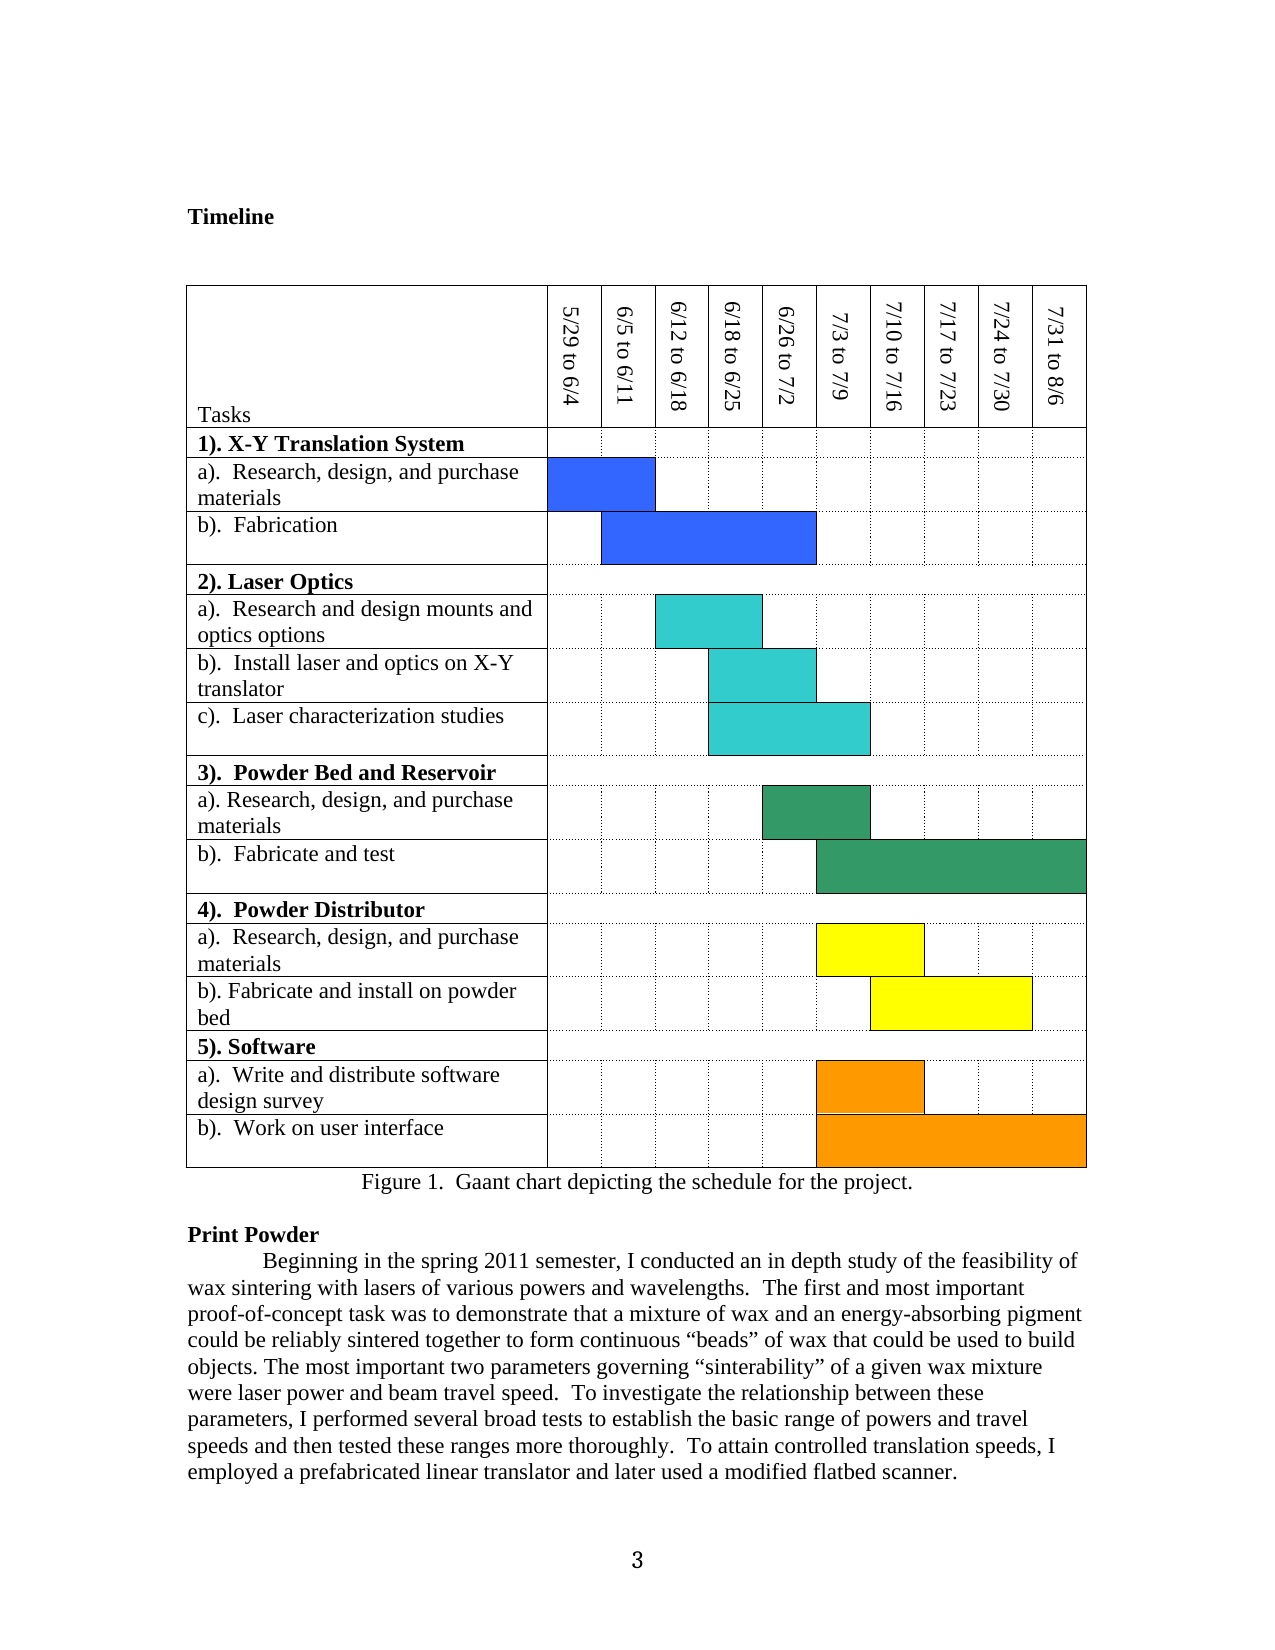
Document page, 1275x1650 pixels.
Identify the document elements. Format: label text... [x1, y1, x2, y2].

table_cell [548, 1060, 601, 1113]
table_cell [817, 703, 870, 755]
table_cell a). Research and design mounts and optics options [187, 595, 547, 648]
text Timeline [187, 203, 1087, 229]
table_cell [655, 839, 709, 893]
table_cell [870, 511, 924, 564]
table_cell [817, 756, 870, 785]
table_cell [655, 428, 709, 457]
table_cell 5). Software [187, 1031, 547, 1060]
table_cell [924, 894, 978, 922]
table_cell [870, 1061, 924, 1113]
table_cell [1032, 923, 1086, 976]
table_cell [871, 977, 924, 1030]
table_cell [601, 458, 655, 511]
table_header 7/10 to 7/16 [871, 286, 924, 427]
table_cell [763, 428, 817, 457]
table_cell [656, 457, 709, 511]
table_cell [709, 565, 763, 594]
table_cell [870, 428, 924, 457]
table_cell [763, 703, 817, 755]
table_cell [548, 976, 601, 1030]
table_cell [817, 840, 870, 893]
table_cell [978, 428, 1032, 457]
table_cell [709, 839, 763, 893]
table_cell a). Write and distribute software design survey [187, 1061, 547, 1113]
table_cell [924, 977, 978, 1030]
table_cell [709, 756, 763, 785]
table_cell [548, 1114, 601, 1167]
table_cell [870, 1031, 924, 1060]
table_cell [655, 702, 708, 755]
table_cell [924, 840, 978, 893]
table_cell [763, 893, 817, 922]
table_cell [655, 1030, 709, 1060]
table_cell [655, 785, 709, 839]
table_cell [817, 564, 870, 594]
table_cell [763, 786, 817, 839]
table_cell [925, 1060, 978, 1113]
table_cell [601, 1030, 655, 1060]
table_cell [602, 512, 655, 564]
table_cell [1032, 511, 1086, 564]
table_cell [978, 894, 1032, 922]
table_cell [871, 702, 924, 755]
table_header 6/5 to 6/11 [602, 286, 655, 427]
table_cell [709, 1114, 763, 1167]
table_cell [655, 565, 709, 594]
table_cell [978, 564, 1032, 594]
table_cell [978, 1115, 1032, 1167]
table_cell [601, 702, 655, 755]
table_cell [817, 457, 870, 511]
table_cell b). Fabrication [187, 512, 547, 564]
table_cell [817, 511, 870, 564]
table_cell [709, 595, 762, 648]
table_cell [548, 702, 601, 755]
table_cell [763, 649, 816, 702]
table_cell [924, 457, 978, 511]
table_cell [924, 428, 978, 457]
table_cell [655, 649, 708, 702]
table_cell [1032, 1060, 1086, 1113]
table_cell [763, 457, 817, 511]
table_cell [709, 1030, 763, 1060]
table_cell [925, 923, 978, 976]
table_cell [601, 893, 655, 922]
table_cell [655, 1060, 709, 1113]
table_cell b). Work on user interface [187, 1115, 547, 1167]
table_cell [924, 648, 978, 702]
table_cell a). Research, design, and purchase materials [187, 458, 547, 511]
table_header Tasks [187, 286, 547, 427]
table_cell [978, 755, 1032, 785]
table_cell [655, 755, 709, 785]
table_cell 3). Powder Bed and Reservoir [187, 756, 547, 785]
table_cell [763, 565, 817, 594]
table_cell [978, 840, 1032, 893]
table_cell 1). X-Y Translation System [187, 428, 547, 457]
table_cell [601, 755, 655, 785]
table_cell [601, 648, 655, 702]
table_cell [817, 428, 870, 457]
table_cell [548, 512, 601, 564]
table_cell [655, 923, 709, 976]
table_cell [978, 702, 1032, 755]
table_cell [709, 512, 763, 564]
table_cell [548, 785, 601, 839]
table_cell [548, 648, 601, 702]
table_cell [1032, 594, 1086, 648]
table_cell [709, 893, 763, 922]
table_cell [924, 594, 978, 648]
table_cell [924, 564, 978, 594]
table_cell [817, 924, 870, 976]
table_cell [870, 457, 924, 511]
table_cell [817, 1030, 870, 1060]
table_cell 2). Laser Optics [187, 565, 547, 594]
table_cell [1032, 1030, 1086, 1060]
table_cell [709, 649, 763, 702]
table_cell [924, 785, 978, 839]
table_cell b). Fabricate and install on powder bed [187, 977, 547, 1030]
table_cell [763, 840, 816, 893]
table_cell [924, 702, 978, 755]
table_cell [978, 648, 1032, 702]
table_cell [655, 976, 709, 1030]
table_cell [817, 648, 870, 702]
table_cell [1032, 648, 1086, 702]
table_cell [924, 755, 978, 785]
table_cell [1032, 702, 1086, 755]
table_cell [548, 428, 601, 457]
table_cell [978, 1031, 1032, 1060]
table_header 7/17 to 7/23 [925, 286, 978, 427]
table_cell 4). Powder Distributor [187, 894, 547, 922]
table_cell [817, 1115, 870, 1167]
table_cell [601, 428, 655, 457]
table_cell [655, 512, 709, 564]
table_cell [763, 512, 816, 564]
table_cell [978, 785, 1032, 839]
table_cell [870, 894, 924, 922]
table_cell [655, 893, 709, 922]
table_cell [548, 458, 601, 511]
table_cell [817, 786, 870, 839]
table_cell [763, 1060, 816, 1113]
table_header 6/12 to 6/18 [656, 286, 708, 427]
table_cell [870, 648, 924, 702]
table_cell [601, 923, 655, 976]
table_cell [870, 564, 924, 594]
table_header 6/26 to 7/2 [763, 286, 816, 427]
table_cell [548, 755, 601, 785]
table_cell [709, 785, 762, 839]
table_cell [709, 976, 763, 1030]
table_cell [709, 428, 763, 457]
table_cell b). Fabricate and test [187, 840, 547, 893]
table_cell [709, 1060, 763, 1113]
table_cell [656, 595, 709, 648]
table_cell [1032, 894, 1086, 922]
table_cell [870, 755, 924, 785]
table_header 6/18 to 6/25 [709, 286, 762, 427]
table_header 7/3 to 7/9 [817, 286, 870, 427]
table_cell [1032, 564, 1086, 594]
table_cell [548, 923, 601, 976]
table_cell [870, 924, 924, 976]
table_cell [870, 594, 924, 648]
table_cell [601, 594, 655, 648]
table_cell b). Install laser and optics on X-Y translator [187, 649, 547, 702]
table_cell [763, 923, 816, 976]
table_cell [548, 564, 601, 594]
text Figure 1. Gaant chart depicting the schedule for the project. [187, 1168, 1087, 1194]
text Print Powder [187, 1221, 1087, 1247]
table_cell [601, 1060, 655, 1113]
table_cell [655, 1114, 709, 1167]
table_cell [978, 511, 1032, 564]
table_cell [763, 1030, 817, 1060]
table_cell [870, 840, 924, 893]
table_cell a). Research, design, and purchase materials [187, 924, 547, 976]
table_cell [978, 457, 1032, 511]
text Beginning in the spring 2011 semester, I conducted an in depth study of the feasibility of wax sintering with lasers of various powers and wavelengths. The first and most important proof-of-concept task was to demonstrate that a mixture of wax and an energy-absorbing pigment could be reliably sintered together to form continuous “beads” of wax that could be used to build objects. The most important two parameters governing “sinterability” of a given wax mixture were laser power and beam travel speed. To investigate the relationship between these parameters, I performed several broad tests to establish the basic range of powers and travel speeds and then tested these ranges more thoroughly. To attain controlled translation speeds, I employed a prefabricated linear translator and later used a modified flatbed scanner. [187, 1247, 1087, 1484]
table_cell [763, 1114, 816, 1167]
table_cell [817, 594, 870, 648]
table_cell [978, 977, 1032, 1030]
table_cell [871, 785, 924, 839]
table_cell [548, 893, 601, 922]
table_cell [817, 977, 870, 1030]
table_cell a). Research, design, and purchase materials [187, 786, 547, 839]
table_cell [1032, 1115, 1086, 1167]
table_cell [1033, 976, 1086, 1030]
table_cell [1032, 457, 1086, 511]
table_cell [601, 565, 655, 594]
table_cell [817, 894, 870, 922]
table_header 7/31 to 8/6 [1033, 286, 1086, 427]
table_cell c). Laser characterization studies [187, 703, 547, 755]
table_cell [1032, 840, 1086, 893]
table_cell [601, 785, 655, 839]
table_cell [548, 594, 601, 648]
table_cell [763, 594, 817, 648]
table_cell [548, 839, 601, 893]
table_cell [763, 756, 817, 785]
table_cell [1032, 785, 1086, 839]
table_cell [709, 457, 763, 511]
table_cell [924, 1031, 978, 1060]
table_header 5/29 to 6/4 [548, 286, 601, 427]
table_cell [978, 1060, 1032, 1113]
table_cell [709, 703, 763, 755]
table_cell [924, 511, 978, 564]
table_cell [601, 976, 655, 1030]
table_cell [978, 923, 1032, 976]
table_cell [1032, 428, 1086, 457]
table_cell [817, 1061, 870, 1113]
table_cell [601, 1114, 655, 1167]
table_cell [1032, 755, 1086, 785]
table_cell [548, 1030, 601, 1060]
table_cell [601, 839, 655, 893]
table_header 7/24 to 7/30 [979, 286, 1032, 427]
table_cell [924, 1115, 978, 1167]
table_cell [870, 1115, 924, 1167]
table_cell [763, 976, 817, 1030]
table_cell [978, 594, 1032, 648]
table_cell [709, 923, 763, 976]
